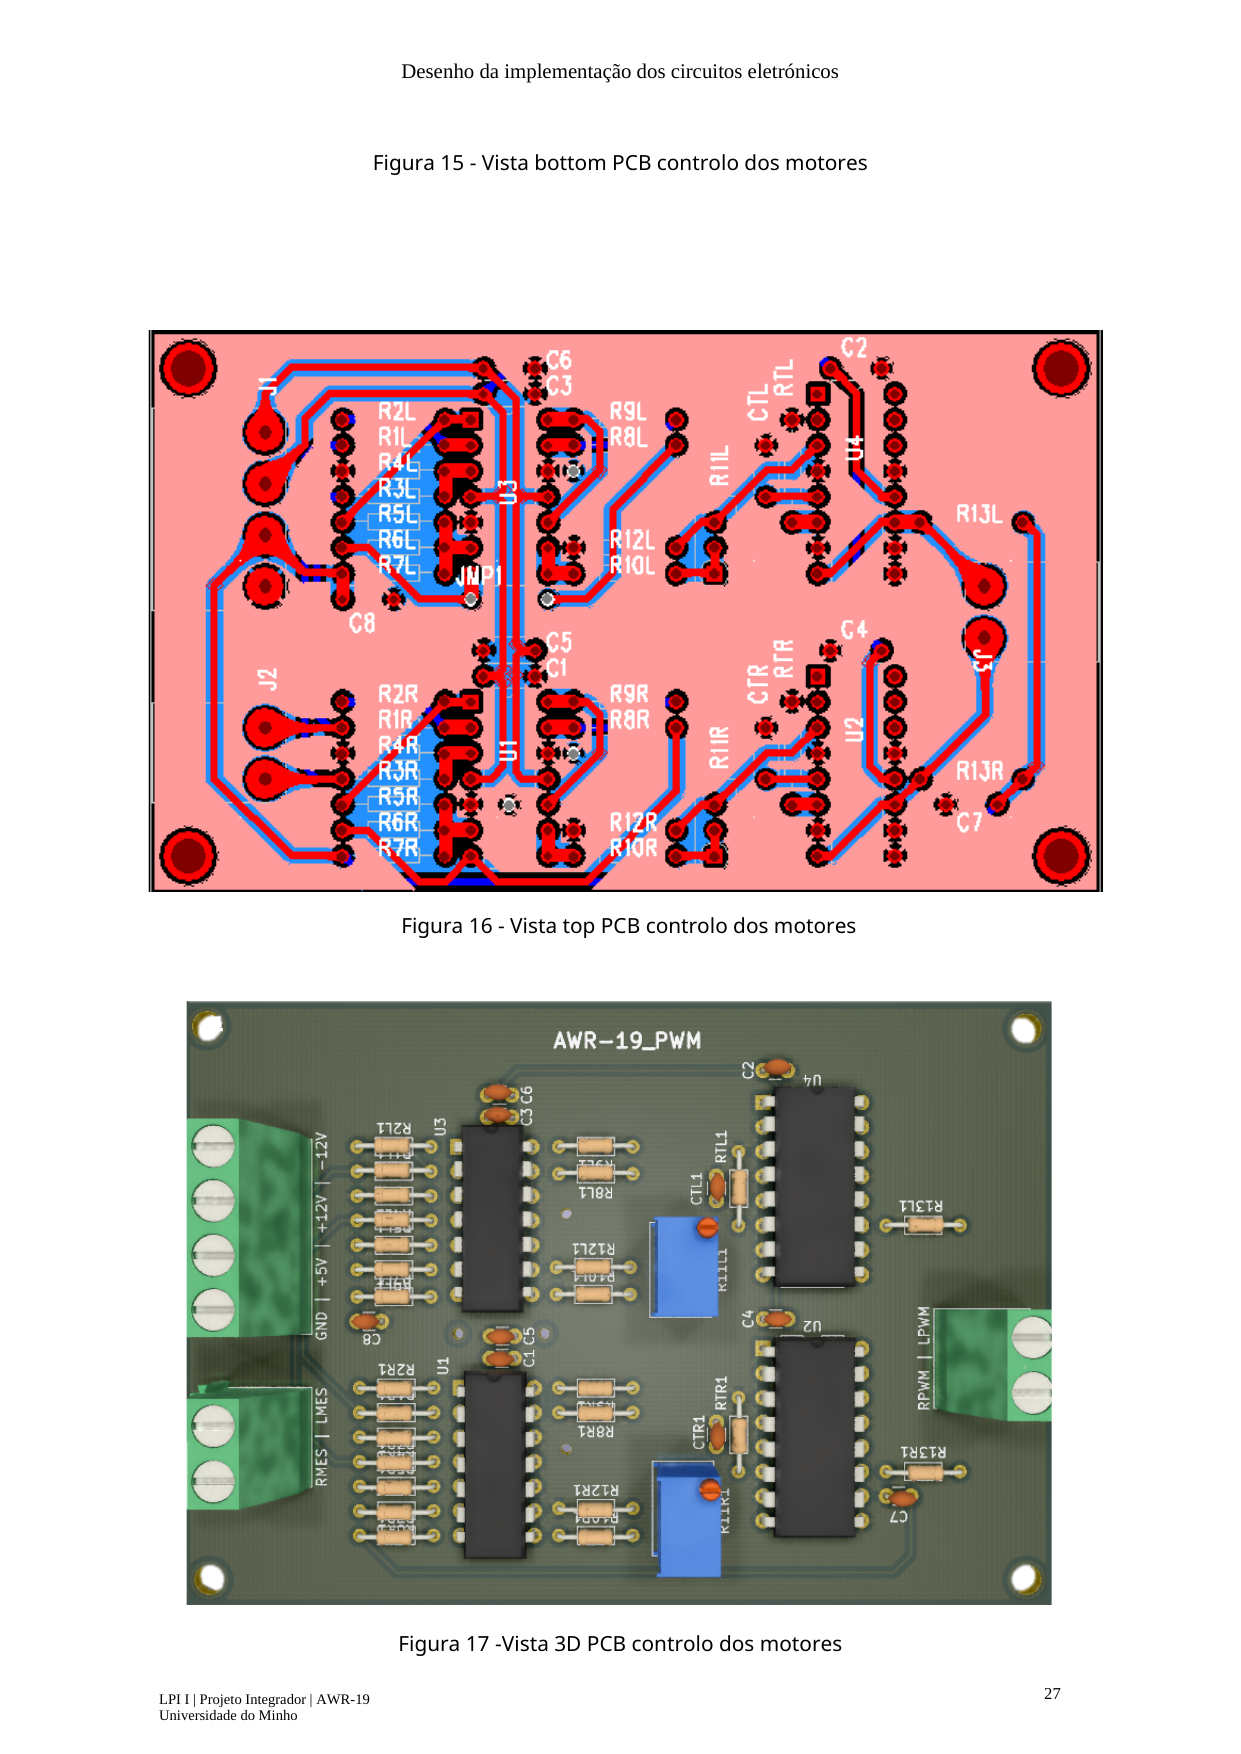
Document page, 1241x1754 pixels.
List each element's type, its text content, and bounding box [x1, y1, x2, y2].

text Figura 15 - Vista bottom PCB controlo dos motores [148, 148, 1092, 176]
picture [186, 1082, 1055, 1525]
picture [150, 330, 1103, 892]
